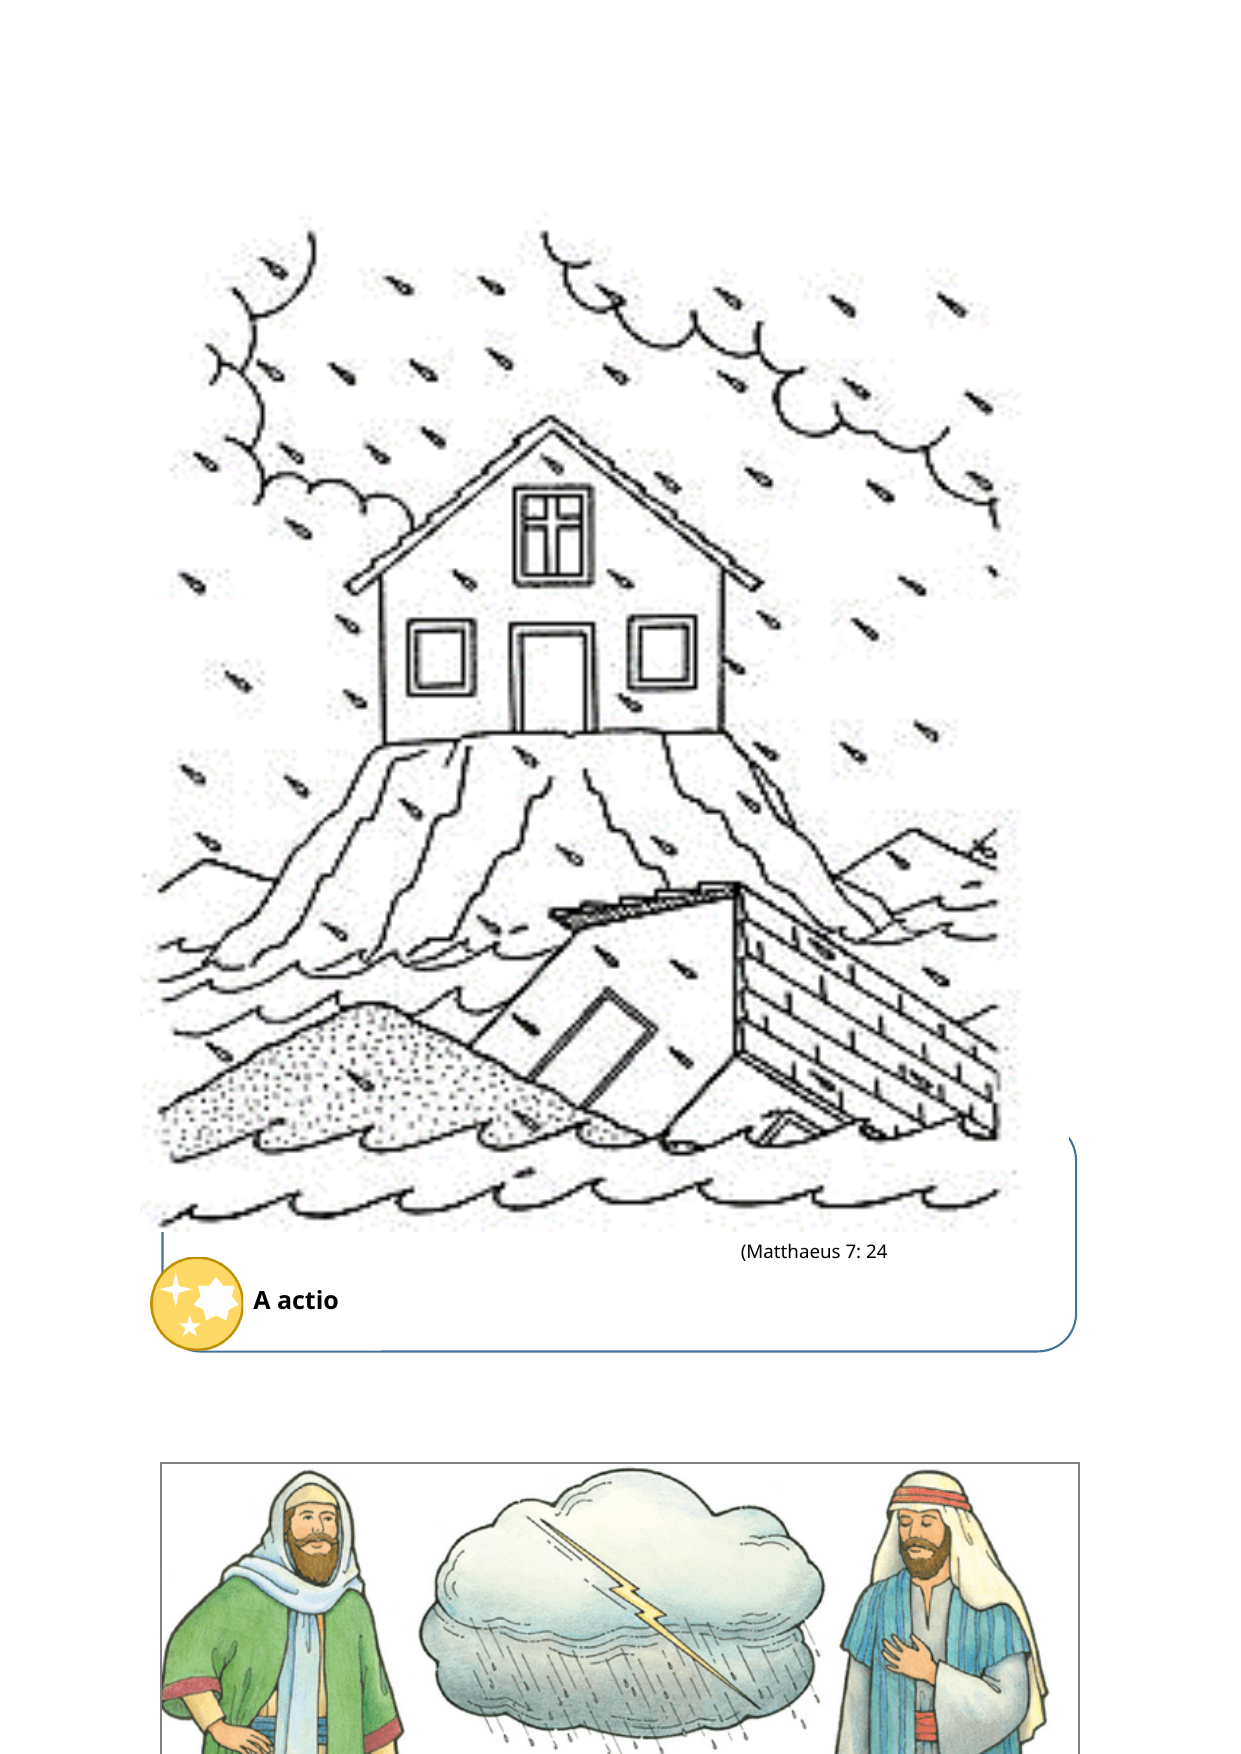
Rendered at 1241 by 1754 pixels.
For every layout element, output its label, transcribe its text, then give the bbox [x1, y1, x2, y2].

picture [162, 1464, 1078, 1754]
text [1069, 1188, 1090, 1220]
picture [140, 210, 1069, 1232]
picture [150, 1257, 244, 1351]
text (Matthaeus 7: 24 [150, 1239, 1090, 1264]
text A actio [244, 1283, 1090, 1317]
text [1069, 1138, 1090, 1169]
